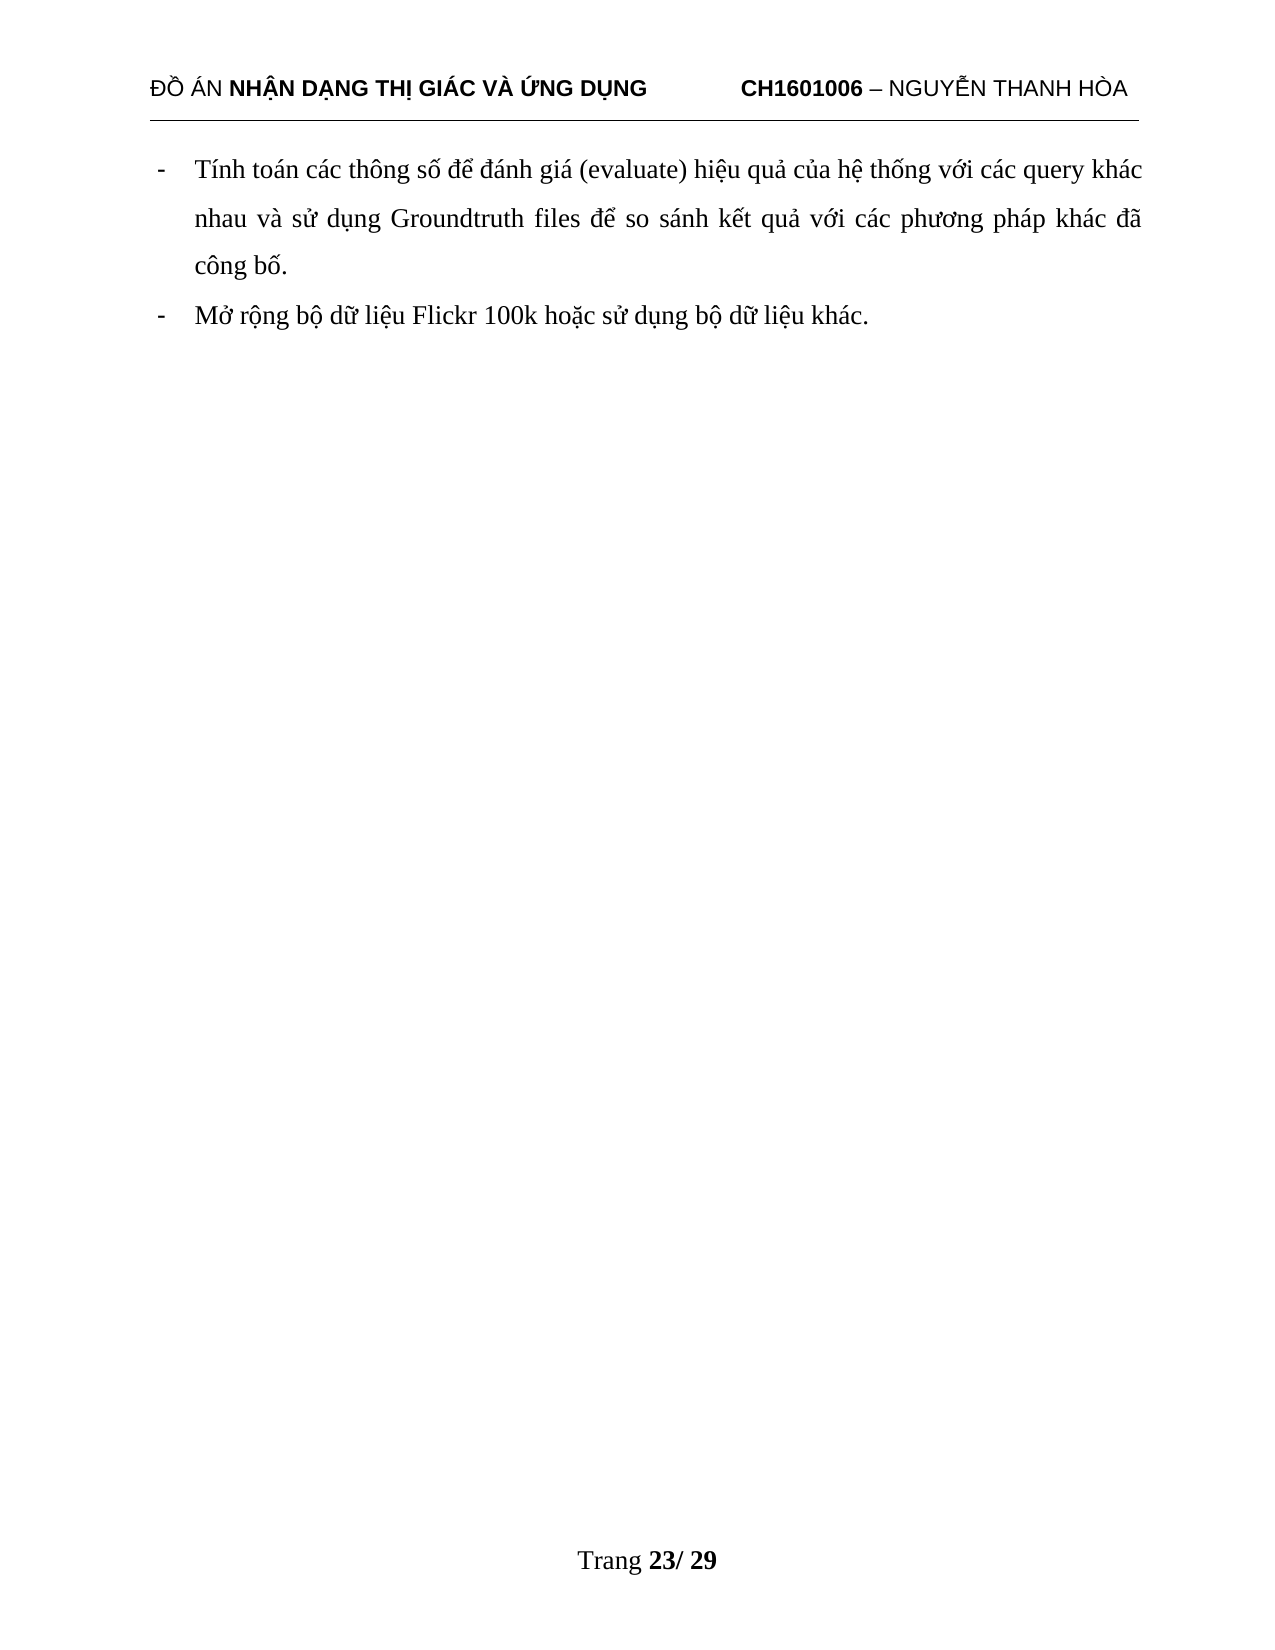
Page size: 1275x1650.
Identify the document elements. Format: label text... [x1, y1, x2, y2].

list Tính toán các thông số để đánh giá (evaluate) hiệu quả của hệ thống với các query khác nhau và sử dụng Groundtruth files để so sánh kết quả với các phương pháp khác đã công bố. [157, 150, 1144, 280]
list Mở rộng bộ dữ liệu Flickr 100k hoặc sử dụng bộ dữ liệu khác. [157, 296, 1144, 333]
